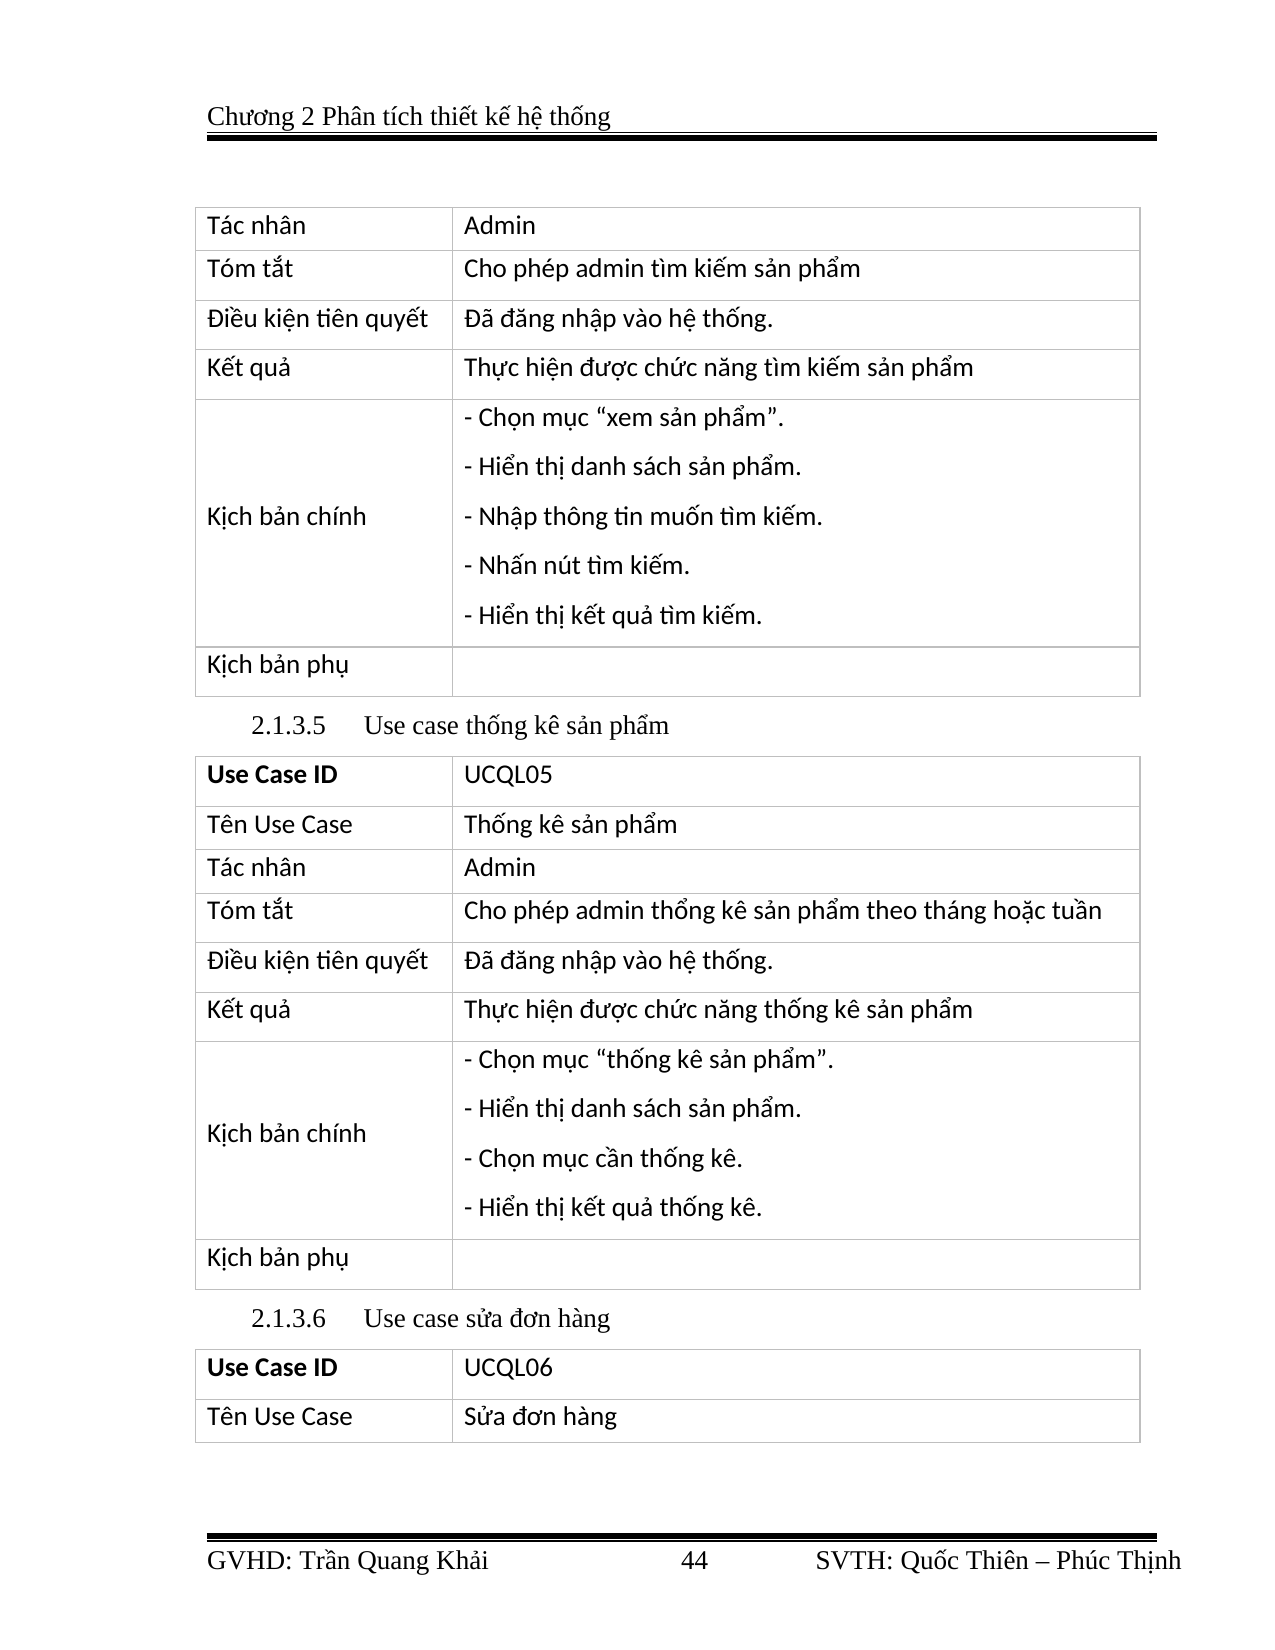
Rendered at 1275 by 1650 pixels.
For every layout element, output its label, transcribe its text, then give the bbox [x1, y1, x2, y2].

list Use case thống kê sản phẩm [234, 709, 1157, 741]
table_cell Kịch bản chính [196, 1042, 452, 1239]
table_header UCQL05 [453, 757, 1139, 806]
table_cell Kịch bản chính [196, 400, 452, 646]
table_cell Tên Use Case [196, 1400, 452, 1442]
table_cell Kết quả [196, 350, 452, 399]
table_cell Điều kiện tiên quyết [196, 301, 452, 349]
list Use case sửa đơn hàng [234, 1302, 1157, 1333]
table_cell - Chọn mục “thống kê sản phẩm”. - Hiển thị danh sách sản phẩm. - Chọn mục cần thống kê. - Hiển thị kết quả thống kê. [453, 1042, 1139, 1239]
table_cell Tác nhân [196, 208, 452, 250]
table_cell Admin [453, 850, 1139, 892]
table_header Use Case ID [196, 757, 452, 806]
table_header UCQL06 [453, 1350, 1139, 1398]
table_cell Kịch bản phụ [196, 1240, 452, 1289]
table_cell Kết quả [196, 993, 452, 1041]
table_cell Tóm tắt [196, 251, 452, 300]
table_cell Thống kê sản phẩm [453, 807, 1139, 849]
table_cell Tên Use Case [196, 807, 452, 849]
table_cell Đã đăng nhập vào hệ thống. [453, 943, 1139, 992]
table_cell Sửa đơn hàng [453, 1400, 1139, 1442]
table_cell Kịch bản phụ [196, 648, 452, 696]
table_header Use Case ID [196, 1350, 452, 1398]
table_cell Thực hiện được chức năng tìm kiếm sản phẩm [453, 350, 1139, 399]
table_cell Thực hiện được chức năng thống kê sản phẩm [453, 993, 1139, 1041]
table_cell Tác nhân [196, 850, 452, 892]
table_cell [453, 1240, 1139, 1289]
table_cell [453, 648, 1139, 696]
table_cell Cho phép admin tìm kiếm sản phẩm [453, 251, 1139, 300]
table_cell - Chọn mục “xem sản phẩm”. - Hiển thị danh sách sản phẩm. - Nhập thông tin muốn tìm kiếm. - Nhấn nút tìm kiếm. - Hiển thị kết quả tìm kiếm. [453, 400, 1139, 646]
table_cell Đã đăng nhập vào hệ thống. [453, 301, 1139, 349]
table_cell Tóm tắt [196, 894, 452, 942]
table_cell Admin [453, 208, 1139, 250]
table_cell Điều kiện tiên quyết [196, 943, 452, 992]
table_cell Cho phép admin thổng kê sản phẩm theo tháng hoặc tuần [453, 894, 1139, 942]
